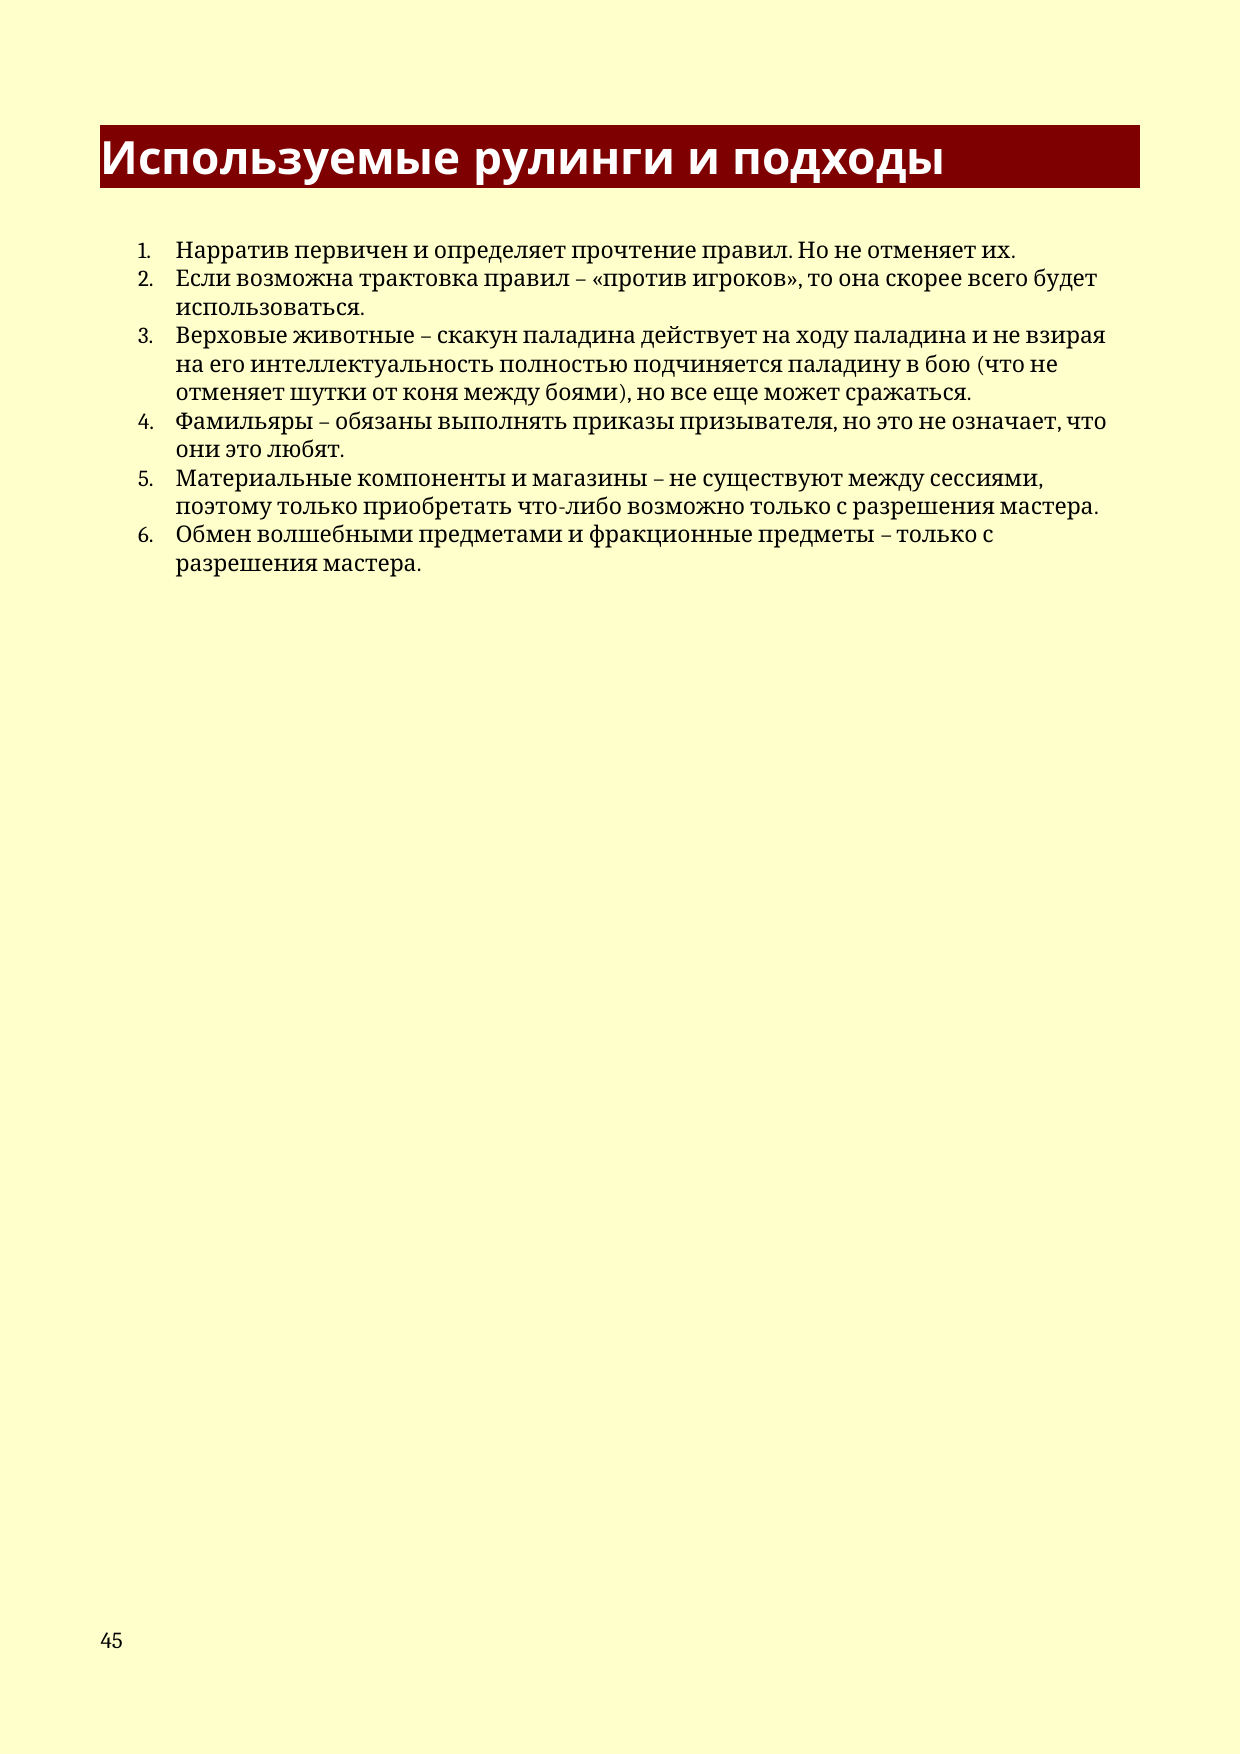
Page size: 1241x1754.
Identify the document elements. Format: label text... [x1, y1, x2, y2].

list Нарратив первичен и определяет прочтение правил. Но не отменяет их. [138, 238, 1140, 264]
subtitle Используемые рулинги и подходы [100, 125, 1140, 188]
list Если возможна трактовка правил – «против игроков», то она скорее всего будет использоваться. [138, 266, 1140, 321]
list Материальные компоненты и магазины – не существуют между сессиями, поэтому только приобретать что-либо возможно только с разрешения мастера. [138, 465, 1140, 520]
list Верховые животные – скакун паладина действует на ходу паладина и не взирая на его интеллектуальность полностью подчиняется паладину в бою (что не отменяет шутки от коня между боями), но все еще может сражаться. [138, 323, 1140, 406]
list Обмен волшебными предметами и фракционные предметы – только с разрешения мастера. [138, 522, 1140, 577]
list Фамильяры – обязаны выполнять приказы призывателя, но это не означает, что они это любят. [138, 408, 1140, 463]
